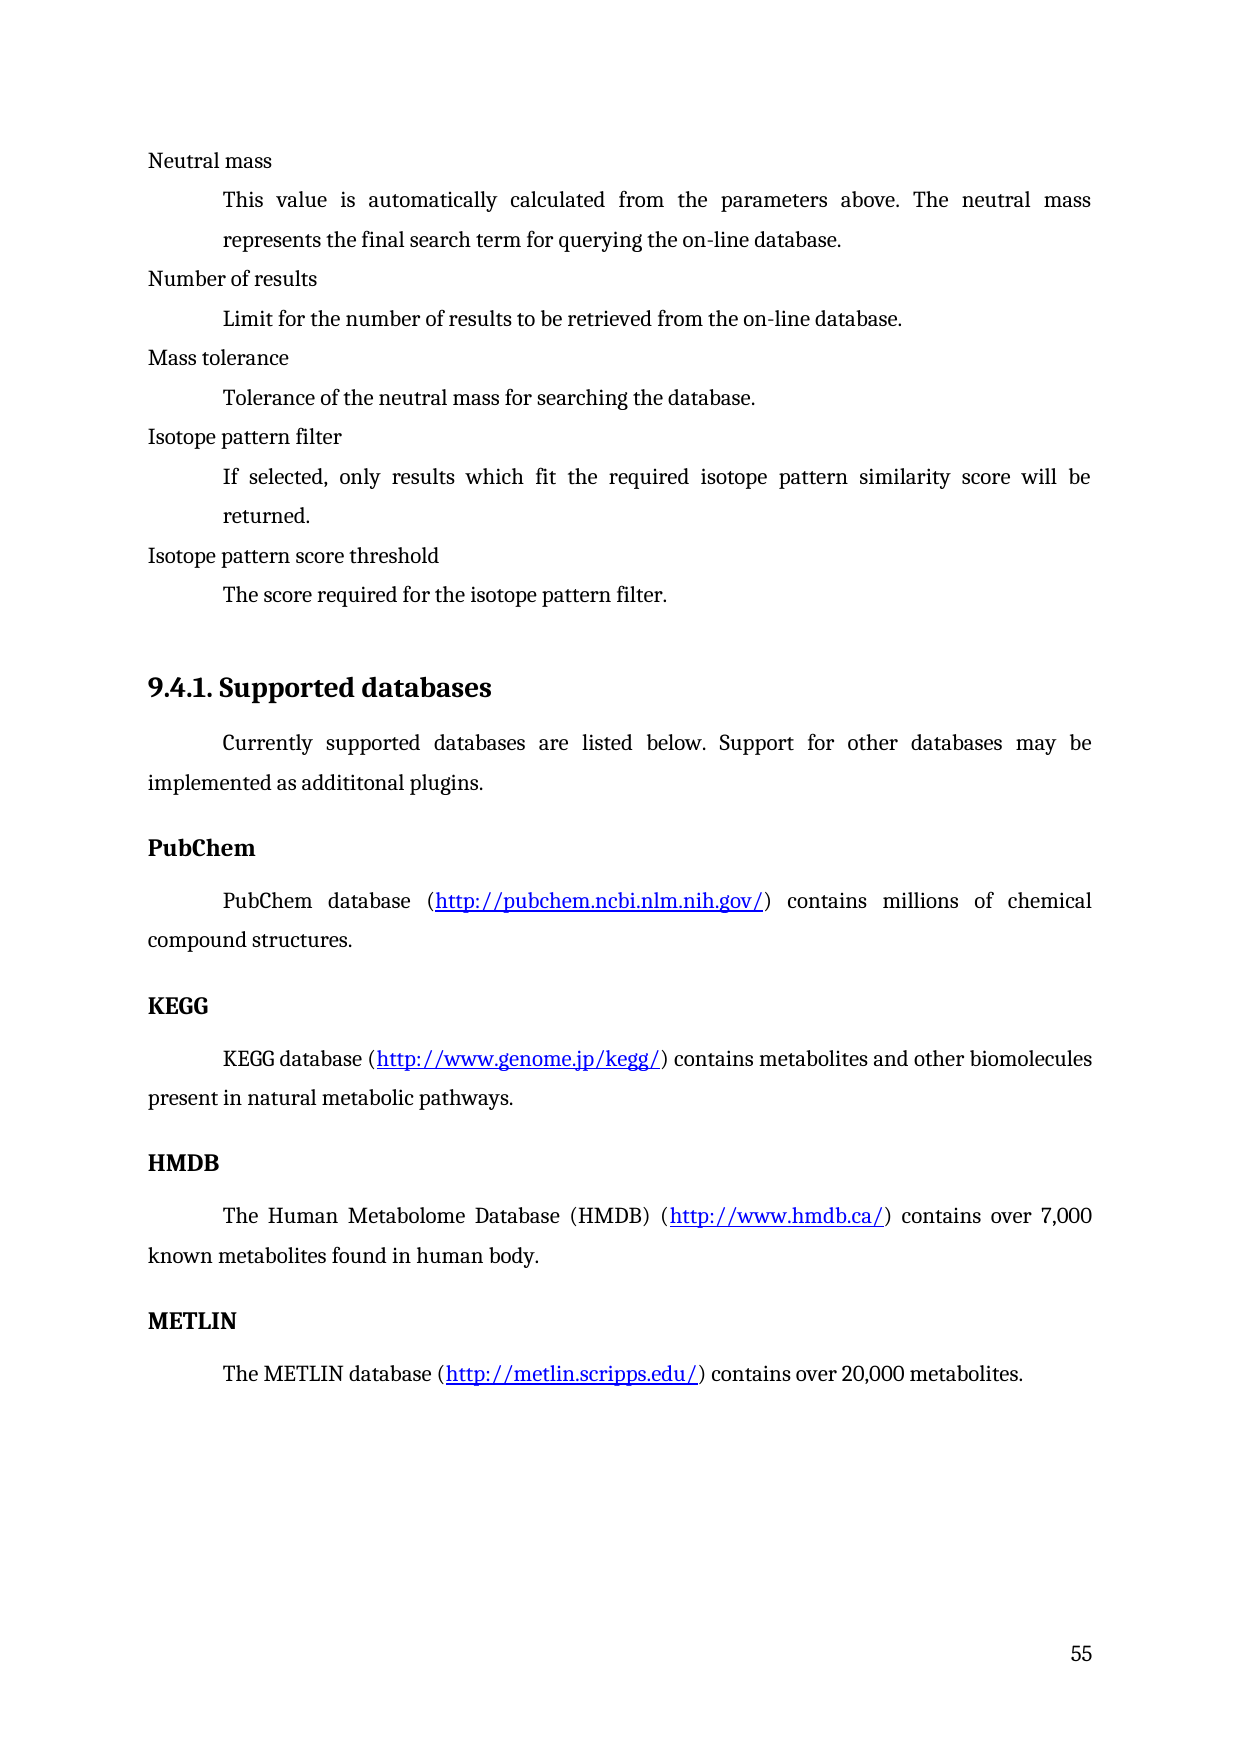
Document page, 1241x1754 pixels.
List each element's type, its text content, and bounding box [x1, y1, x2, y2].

subtitle METLIN [148, 1307, 1092, 1336]
text Currently supported databases are listed below. Support for other databases may be implemented as addititonal plugins. [148, 730, 1092, 796]
text KEGG database (http://www.genome.jp/kegg/) contains metabolites and other biomolecules present in natural metabolic pathways. [148, 1045, 1092, 1111]
text Isotope pattern filter [148, 424, 1092, 450]
text Limit for the number of results to be retrieved from the on-line database. [223, 306, 1092, 332]
text If selected, only results which fit the required isotope pattern similarity score will be returned. [223, 463, 1092, 529]
text PubChem database (http://pubchem.ncbi.nlm.nih.gov/) contains millions of chemical compound structures. [148, 888, 1092, 953]
text The score required for the isotope pattern filter. [223, 582, 1092, 608]
text Number of results [148, 266, 1092, 292]
subtitle PubChem [148, 834, 1092, 863]
text Neutral mass [148, 148, 1092, 174]
text The METLIN database (http://metlin.scripps.edu/) contains over 20,000 metabolites. [148, 1361, 1092, 1387]
subtitle Supported databases [148, 671, 1092, 705]
subtitle KEGG [148, 992, 1092, 1020]
text The Human Metabolome Database (HMDB) (http://www.hmdb.ca/) contains over 7,000 known metabolites found in human body. [148, 1203, 1092, 1269]
subtitle HMDB [148, 1149, 1092, 1178]
text This value is automatically calculated from the parameters above. The neutral mass represents the final search term for querying the on-line database. [223, 187, 1092, 253]
text Tolerance of the neutral mass for searching the database. [223, 384, 1092, 411]
text Isotope pattern score threshold [148, 542, 1092, 569]
text Mass tolerance [148, 345, 1092, 371]
